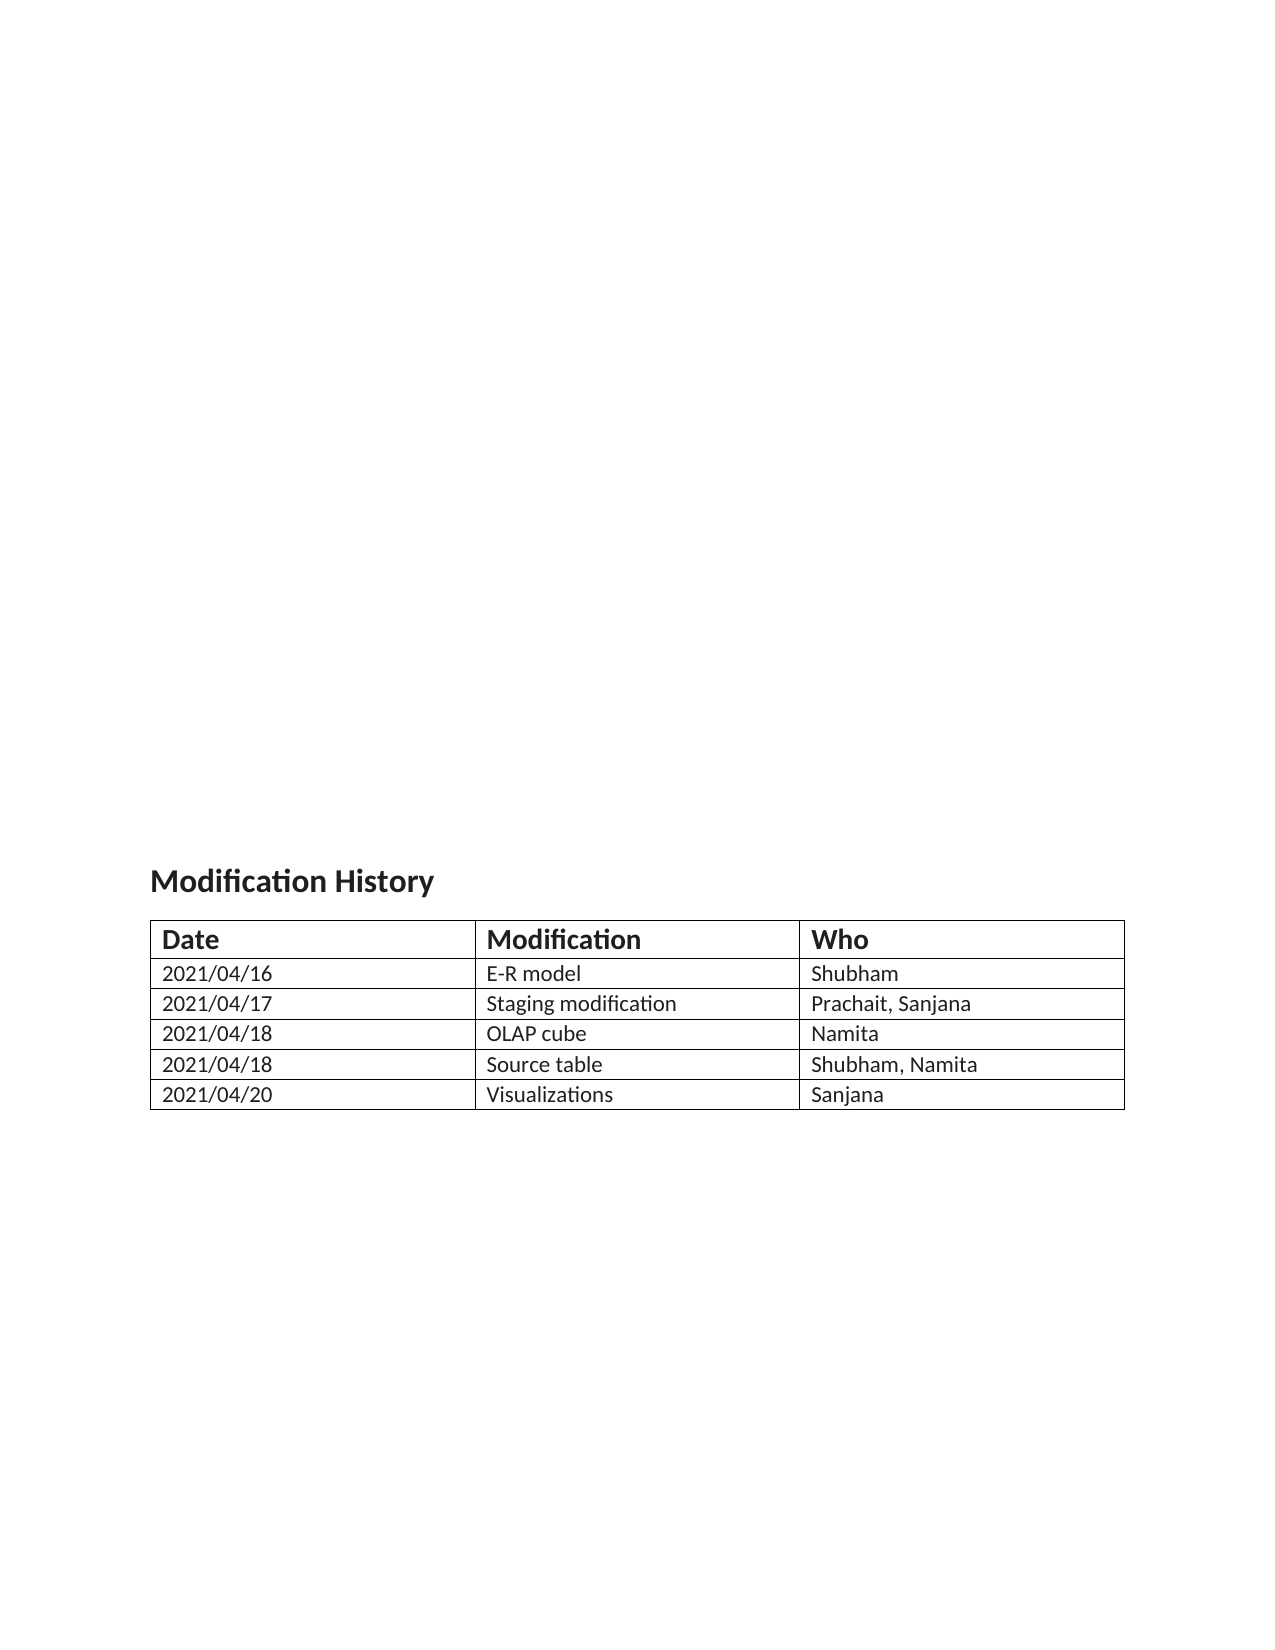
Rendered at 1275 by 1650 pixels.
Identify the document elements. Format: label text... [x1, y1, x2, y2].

table_cell 2021/04/16 [151, 959, 475, 988]
table_cell Source table [476, 1050, 799, 1079]
table_cell OLAP cube [476, 1020, 799, 1049]
table_header Date [151, 921, 475, 958]
table_cell Staging modification [476, 989, 799, 1018]
table_cell Namita [800, 1020, 1124, 1049]
table_cell Visualizations [476, 1080, 799, 1109]
table_cell 2021/04/18 [151, 1020, 475, 1049]
table_cell Shubham [800, 959, 1124, 988]
text Modification History [150, 861, 1125, 901]
table_header Modification [476, 921, 799, 958]
table_cell E-R model [476, 959, 799, 988]
table_cell 2021/04/18 [151, 1050, 475, 1079]
table_cell Shubham, Namita [800, 1050, 1124, 1079]
table_header Who [800, 921, 1124, 958]
table_cell Prachait, Sanjana [800, 989, 1124, 1018]
table_cell 2021/04/20 [151, 1080, 475, 1109]
table_cell 2021/04/17 [151, 989, 475, 1018]
table_cell Sanjana [800, 1080, 1124, 1109]
